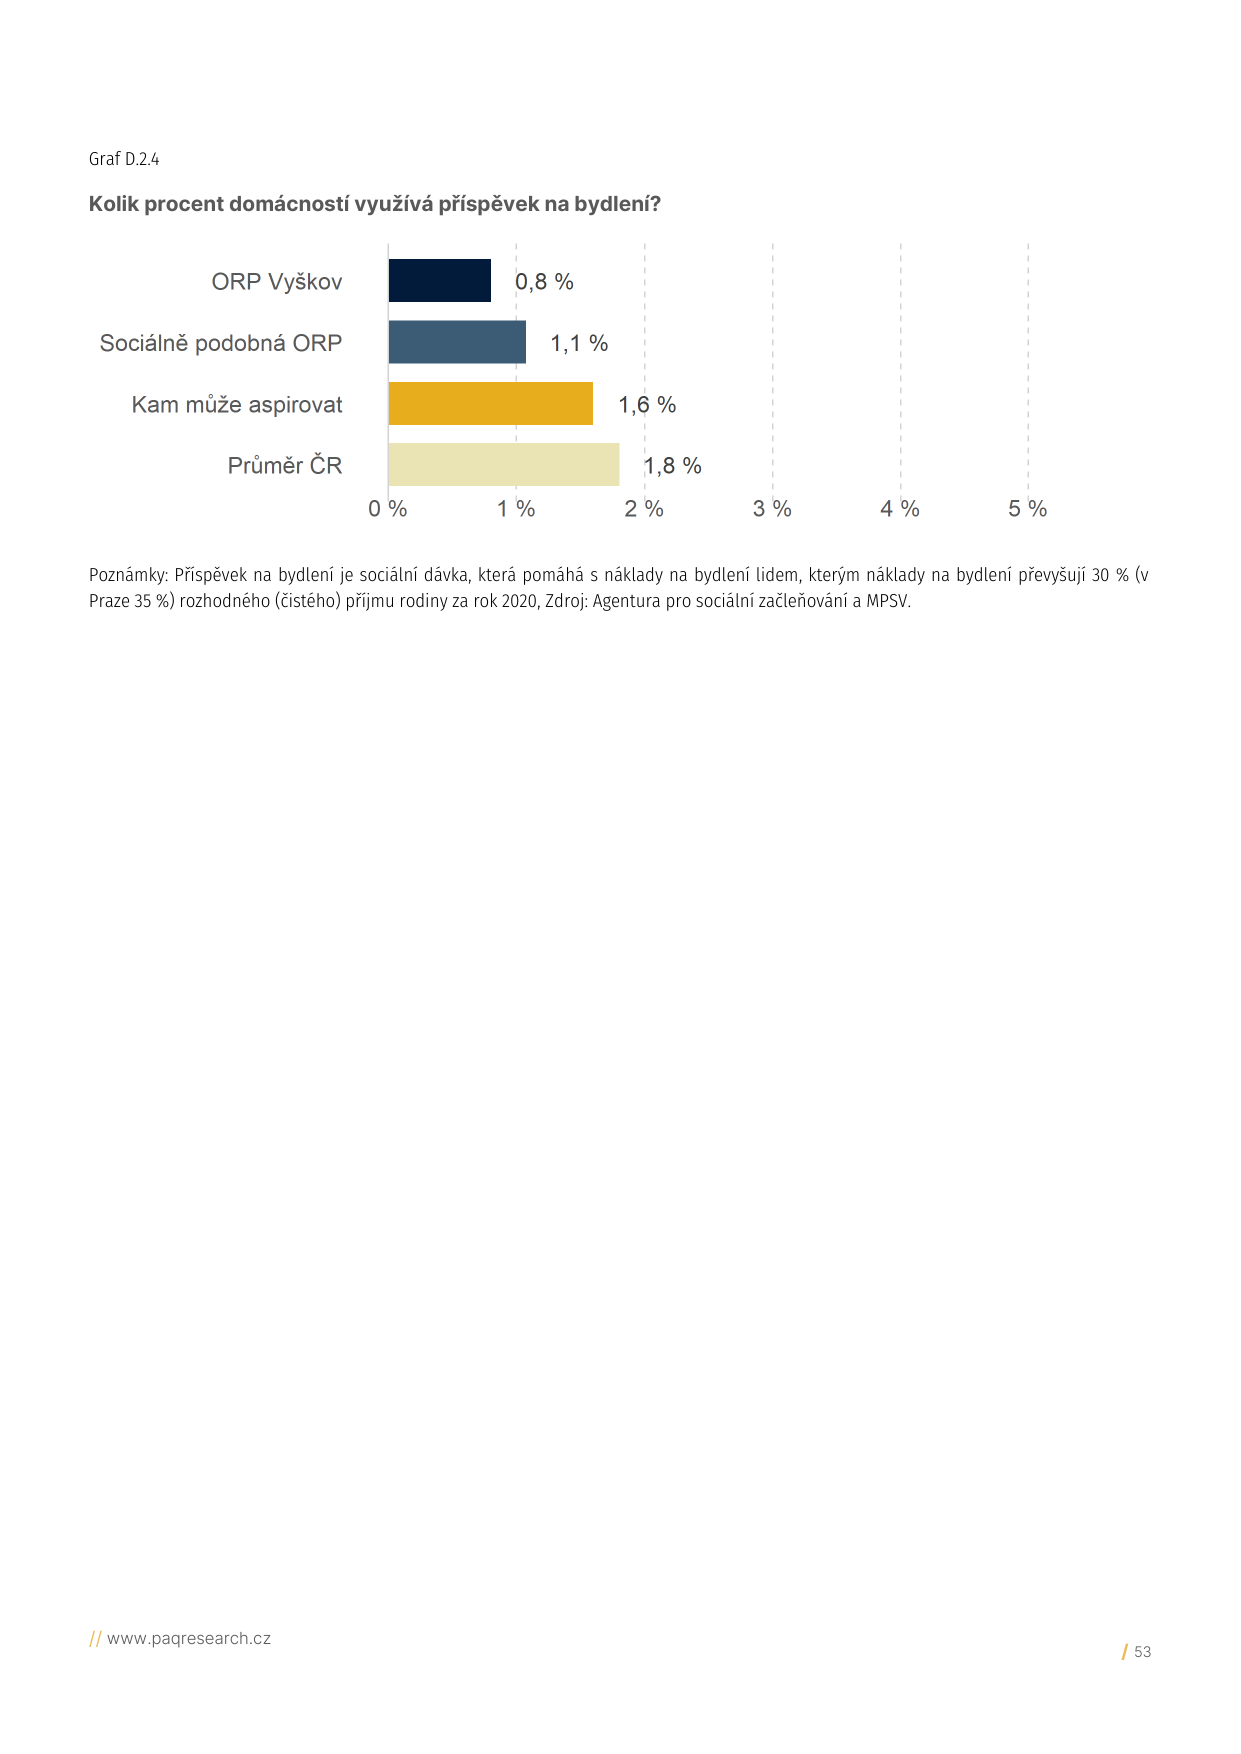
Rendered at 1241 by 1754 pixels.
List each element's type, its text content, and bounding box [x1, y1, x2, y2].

text Kolik procent domácností využívá příspěvek na bydlení? [89, 186, 1152, 216]
text Poznámky: Příspěvek na bydlení je sociální dávka, která pomáhá s náklady na bydlení lidem, kterým náklady na bydlení převyšují 30 % (v Praze 35 %) rozhodného (čistého) příjmu rodiny za rok 2020, Zdroj: Agentura pro sociální začleňování a MPSV. [89, 564, 1152, 613]
text Graf D.2.4 [89, 148, 1152, 170]
picture [88, 216, 1139, 548]
